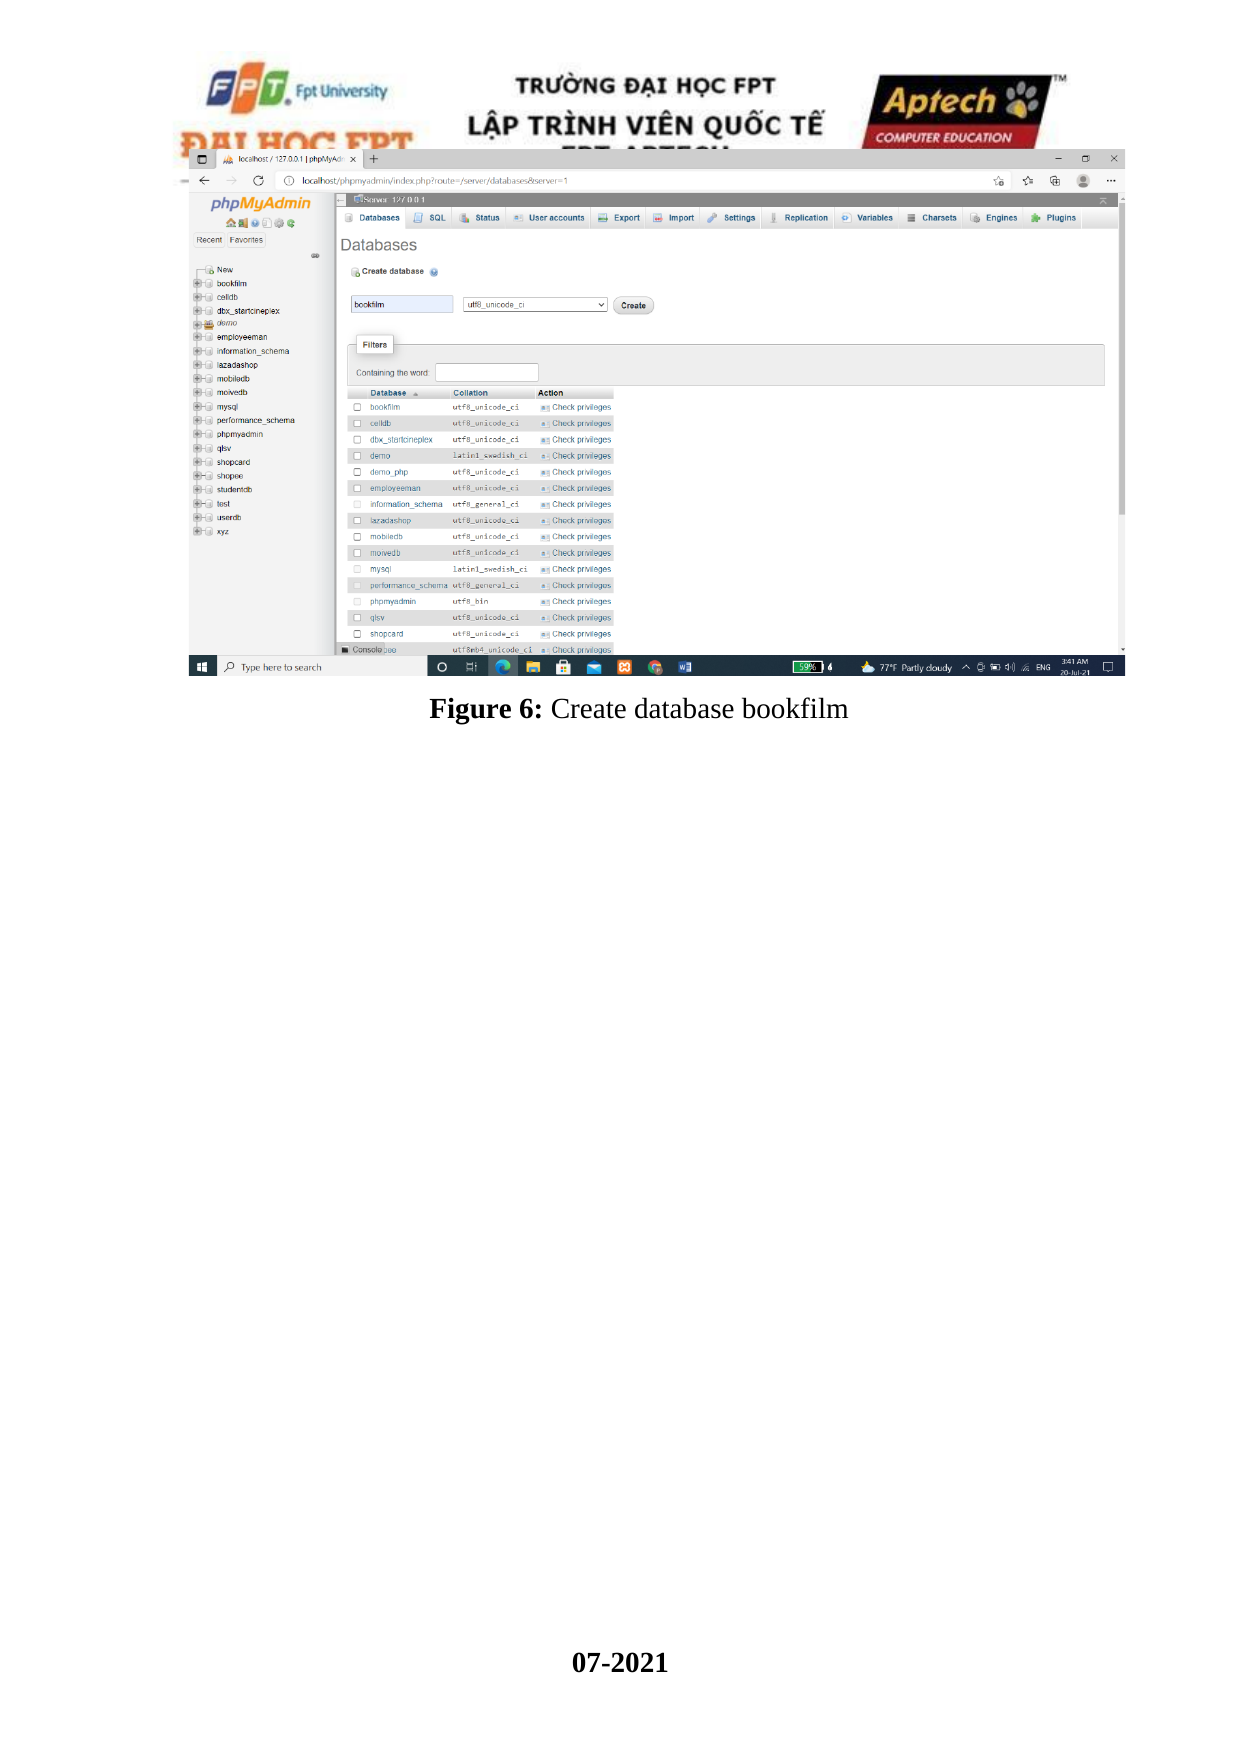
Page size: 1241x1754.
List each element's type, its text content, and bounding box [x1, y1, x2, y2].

text Figure 6: Create database bookfilm [187, 675, 1090, 725]
picture [150, 51, 1125, 675]
